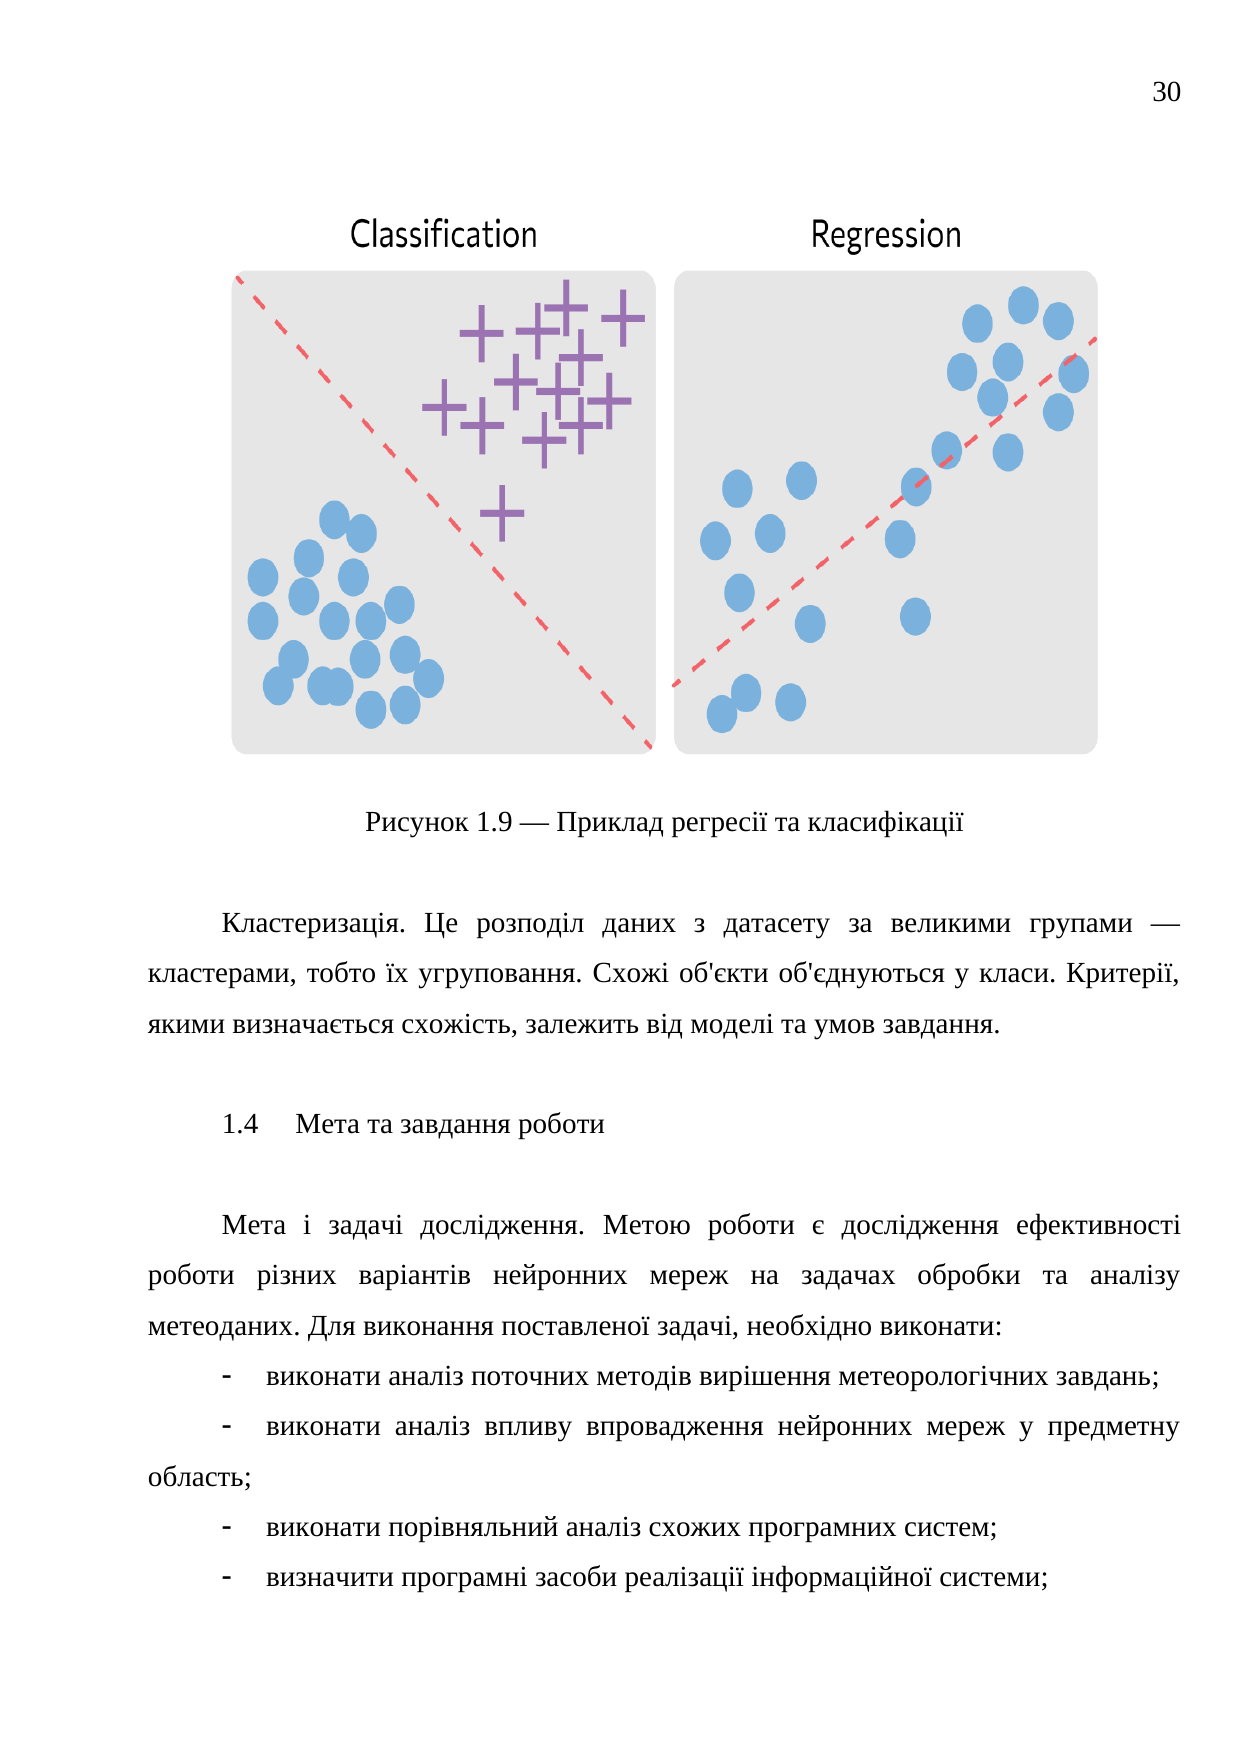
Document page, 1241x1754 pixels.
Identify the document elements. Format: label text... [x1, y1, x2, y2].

list виконати аналіз поточних методів вирішення метеорологічних завдань; [148, 1358, 1181, 1392]
list визначити програмні засоби реалізації інформаційної системи; [148, 1559, 1181, 1593]
picture [211, 191, 1118, 771]
list Мета та завдання роботи [148, 1106, 1181, 1140]
text Мета і задачі дослідження. Метою роботи є дослідження ефективності роботи різних варіантів нейронних мереж на задачах обробки та аналізу метеоданих. Для виконання поставленої задачі, необхідно виконати: [148, 1207, 1181, 1341]
list виконати порівняльний аналіз схожих програмних систем; [148, 1509, 1181, 1543]
text Кластеризація. Це розподіл даних з датасету за великими групами — кластерами, тобто їх угруповання. Схожі об'єкти об'єднуються у класи. Критерії, якими визначається схожість, залежить від моделі та умов завдання. [148, 905, 1181, 1039]
list виконати аналіз впливу впровадження нейронних мереж у предметну область; [148, 1408, 1181, 1492]
